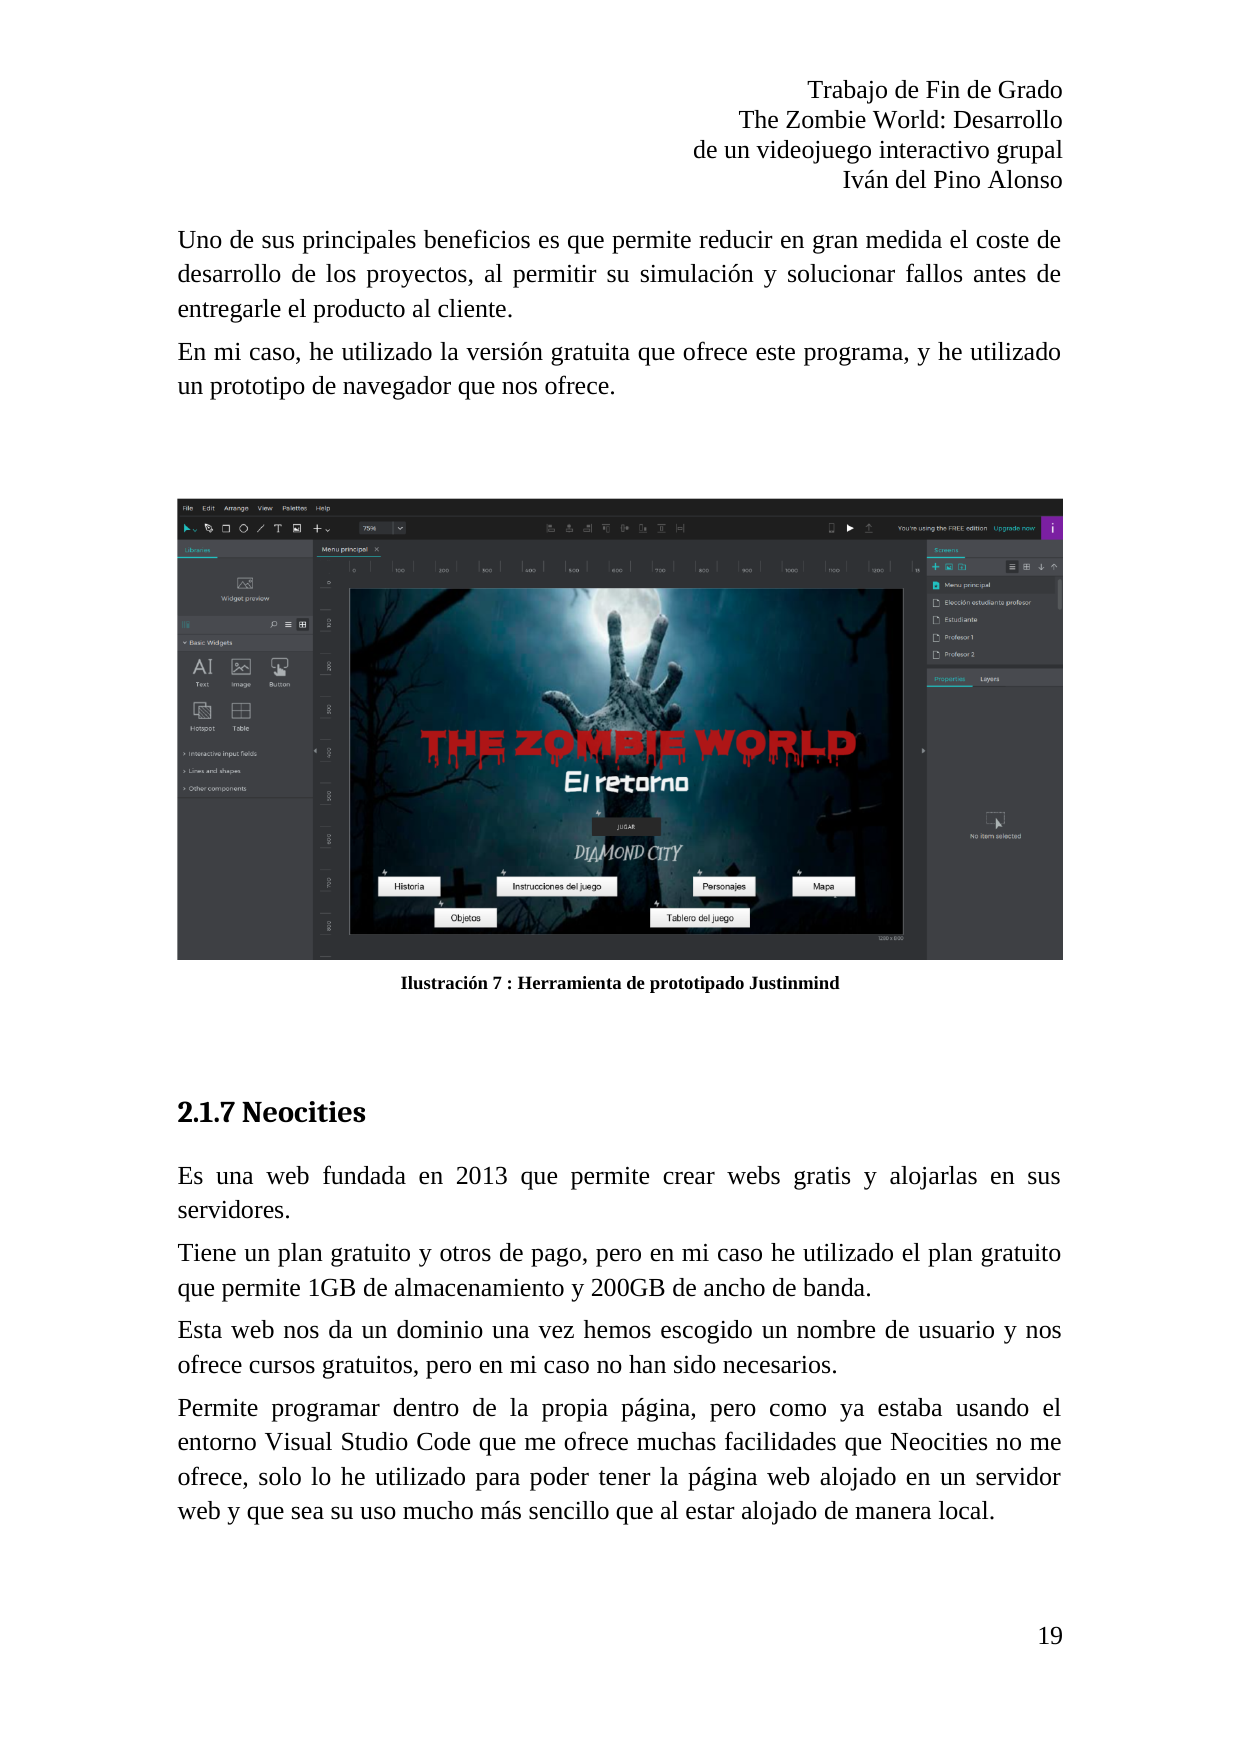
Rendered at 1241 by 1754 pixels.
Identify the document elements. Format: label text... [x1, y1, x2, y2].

text Ilustración 7 : Herramienta de prototipado Justinmind [177, 972, 1063, 994]
subtitle 2.1.7 Neocities [177, 1095, 1063, 1130]
text Permite programar dentro de la propia página, pero como ya estaba usando el entorno Visual Studio Code que me ofrece muchas facilidades que Neocities no me ofrece, solo lo he utilizado para poder tener la página web alojado en un servidor web y que sea su uso mucho más sencillo que al estar alojado de manera local. [177, 1392, 1063, 1525]
text Es una web fundada en 2013 que permite crear webs gratis y alojarlas en sus servidores. [177, 1160, 1063, 1224]
text En mi caso, he utilizado la versión gratuita que ofrece este programa, y he utilizado un prototipo de navegador que nos ofrece. [177, 336, 1063, 400]
text Tiene un plan gratuito y otros de pago, pero en mi caso he utilizado el plan gratuito que permite 1GB de almacenamiento y 200GB de ancho de banda. [177, 1237, 1063, 1302]
text Esta web nos da un dominio una vez hemos escogido un nombre de usuario y nos ofrece cursos gratuitos, pero en mi caso no han sido necesarios. [177, 1314, 1063, 1379]
picture [177, 498, 1063, 960]
text Uno de sus principales beneficios es que permite reducir en gran medida el coste de desarrollo de los proyectos, al permitir su simulación y solucionar fallos antes de entregarle el producto al cliente. [177, 224, 1063, 323]
